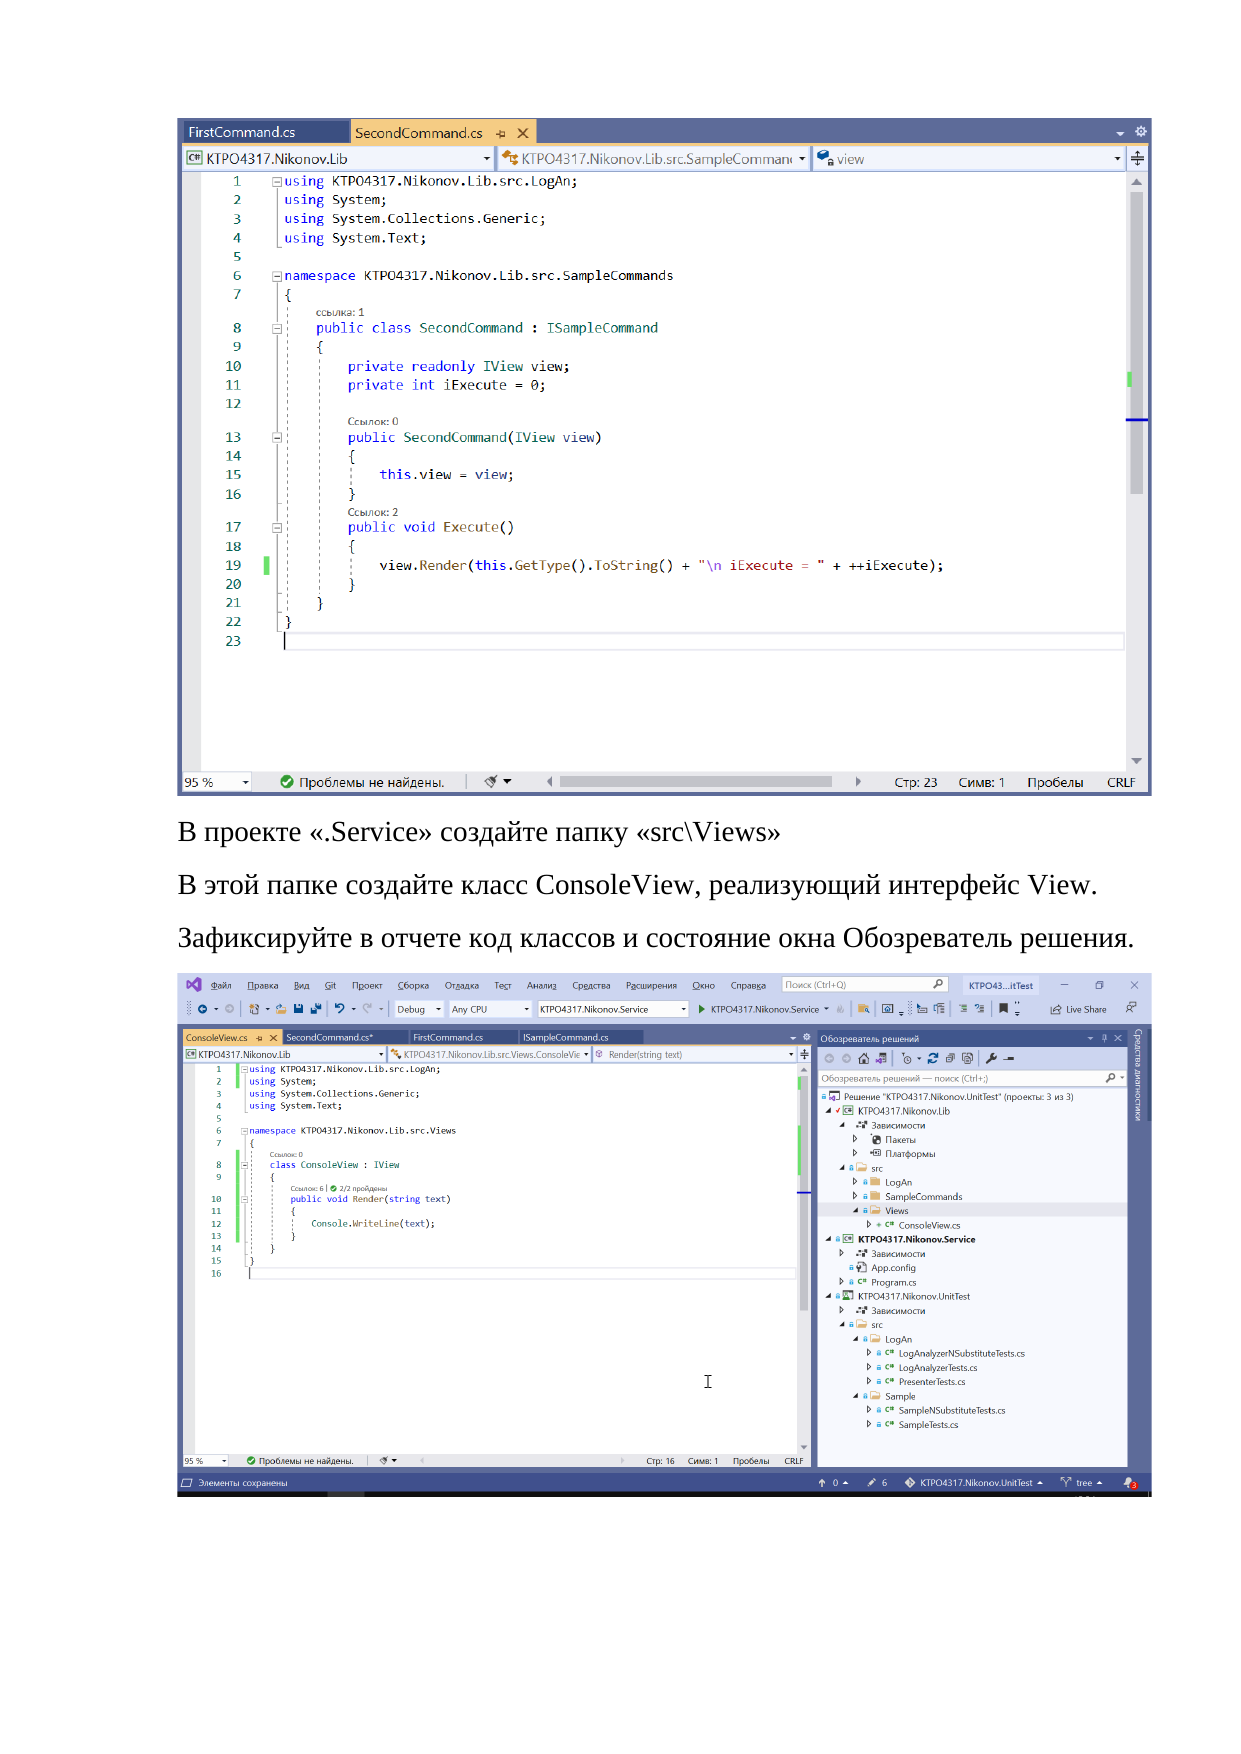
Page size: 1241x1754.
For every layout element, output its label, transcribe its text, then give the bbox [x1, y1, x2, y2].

picture [177, 973, 1152, 1497]
text В этой папке создайте класс ConsoleView, реализующий интерфейс View. [177, 867, 1152, 901]
text Зафиксируйте в отчете код классов и состояние окна Обозреватель решения. [177, 920, 1152, 954]
text В проекте «.Service» создайте папку «src\Views» [177, 814, 1152, 848]
picture [177, 118, 1152, 796]
